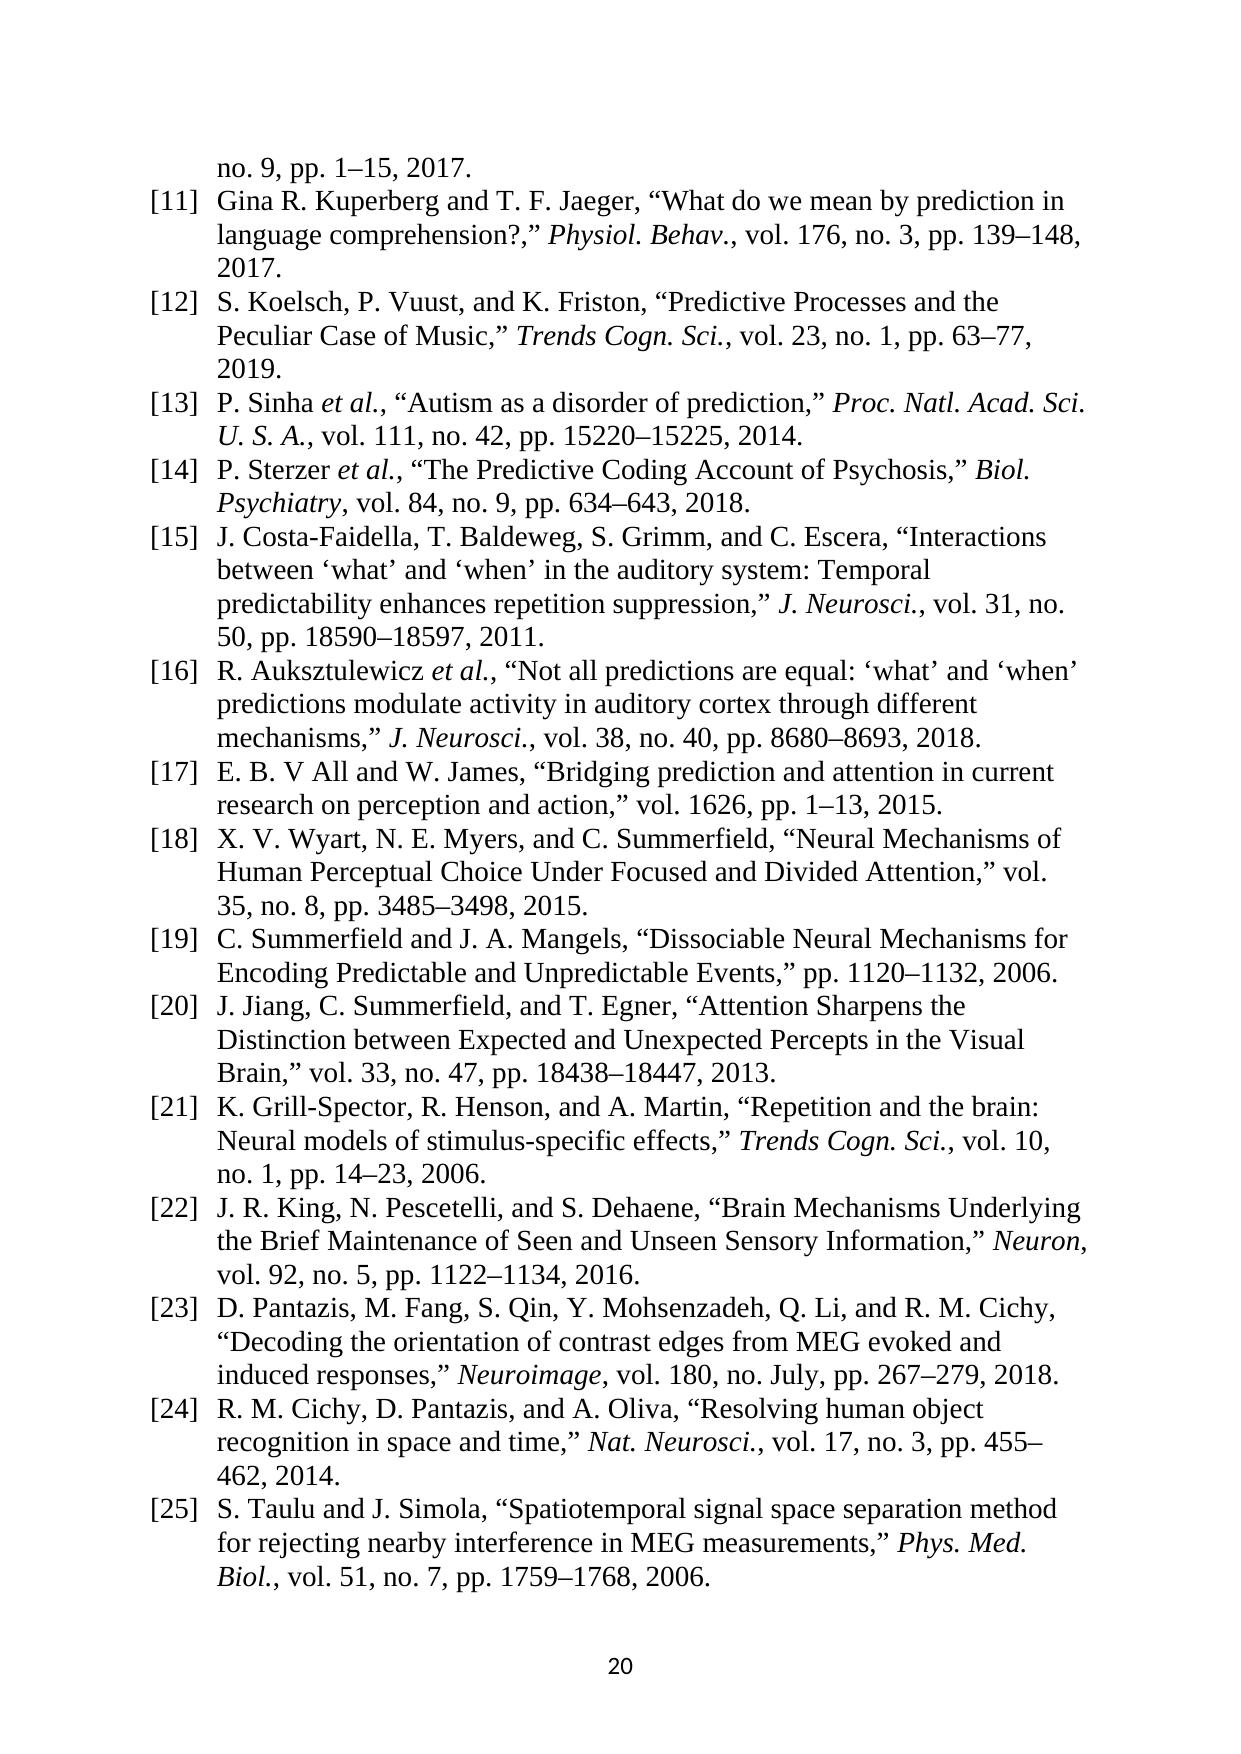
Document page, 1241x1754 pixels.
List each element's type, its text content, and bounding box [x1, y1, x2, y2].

text [22] J. R. King, N. Pescetelli, and S. Dehaene, “Brain Mechanisms Underlying the Brief Maintenance of Seen and Unseen Sensory Information,” Neuron, vol. 92, no. 5, pp. 1122–1134, 2016. [150, 1190, 1090, 1290]
text [15] J. Costa-Faidella, T. Baldeweg, S. Grimm, and C. Escera, “Interactions between ‘what’ and ‘when’ in the auditory system: Temporal predictability enhances repetition suppression,” J. Neurosci., vol. 31, no. 50, pp. 18590–18597, 2011. [150, 519, 1090, 653]
text [23] D. Pantazis, M. Fang, S. Qin, Y. Mohsenzadeh, Q. Li, and R. M. Cichy, “Decoding the orientation of contrast edges from MEG evoked and induced responses,” Neuroimage, vol. 180, no. July, pp. 267–279, 2018. [150, 1290, 1090, 1391]
text [17] E. B. V All and W. James, “Bridging prediction and attention in current research on perception and action,” vol. 1626, pp. 1–13, 2015. [150, 754, 1090, 821]
text [24] R. M. Cichy, D. Pantazis, and A. Oliva, “Resolving human object recognition in space and time,” Nat. Neurosci., vol. 17, no. 3, pp. 455–462, 2014. [150, 1391, 1090, 1492]
text [21] K. Grill-Spector, R. Henson, and A. Martin, “Repetition and the brain: Neural models of stimulus-specific effects,” Trends Cogn. Sci., vol. 10, no. 1, pp. 14–23, 2006. [150, 1089, 1090, 1190]
text [18] X. V. Wyart, N. E. Myers, and C. Summerfield, “Neural Mechanisms of Human Perceptual Choice Under Focused and Divided Attention,” vol. 35, no. 8, pp. 3485–3498, 2015. [150, 821, 1090, 921]
text [11] Gina R. Kuperberg and T. F. Jaeger, “What do we mean by prediction in language comprehension?,” Physiol. Behav., vol. 176, no. 3, pp. 139–148, 2017. [150, 183, 1090, 284]
text [12] S. Koelsch, P. Vuust, and K. Friston, “Predictive Processes and the Peculiar Case of Music,” Trends Cogn. Sci., vol. 23, no. 1, pp. 63–77, 2019. [150, 284, 1090, 385]
text [19] C. Summerfield and J. A. Mangels, “Dissociable Neural Mechanisms for Encoding Predictable and Unpredictable Events,” pp. 1120–1132, 2006. [150, 921, 1090, 988]
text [150, 150, 1090, 183]
text [13] P. Sinha et al., “Autism as a disorder of prediction,” Proc. Natl. Acad. Sci. U. S. A., vol. 111, no. 42, pp. 15220–15225, 2014. [150, 385, 1090, 452]
text [20] J. Jiang, C. Summerfield, and T. Egner, “Attention Sharpens the Distinction between Expected and Unexpected Percepts in the Visual Brain,” vol. 33, no. 47, pp. 18438–18447, 2013. [150, 988, 1090, 1089]
text [16] R. Auksztulewicz et al., “Not all predictions are equal: ‘what’ and ‘when’ predictions modulate activity in auditory cortex through different mechanisms,” J. Neurosci., vol. 38, no. 40, pp. 8680–8693, 2018. [150, 653, 1090, 754]
text [25] S. Taulu and J. Simola, “Spatiotemporal signal space separation method for rejecting nearby interference in MEG measurements,” Phys. Med. Biol., vol. 51, no. 7, pp. 1759–1768, 2006. [150, 1492, 1090, 1592]
text [14] P. Sterzer et al., “The Predictive Coding Account of Psychosis,” Biol. Psychiatry, vol. 84, no. 9, pp. 634–643, 2018. [150, 452, 1090, 519]
